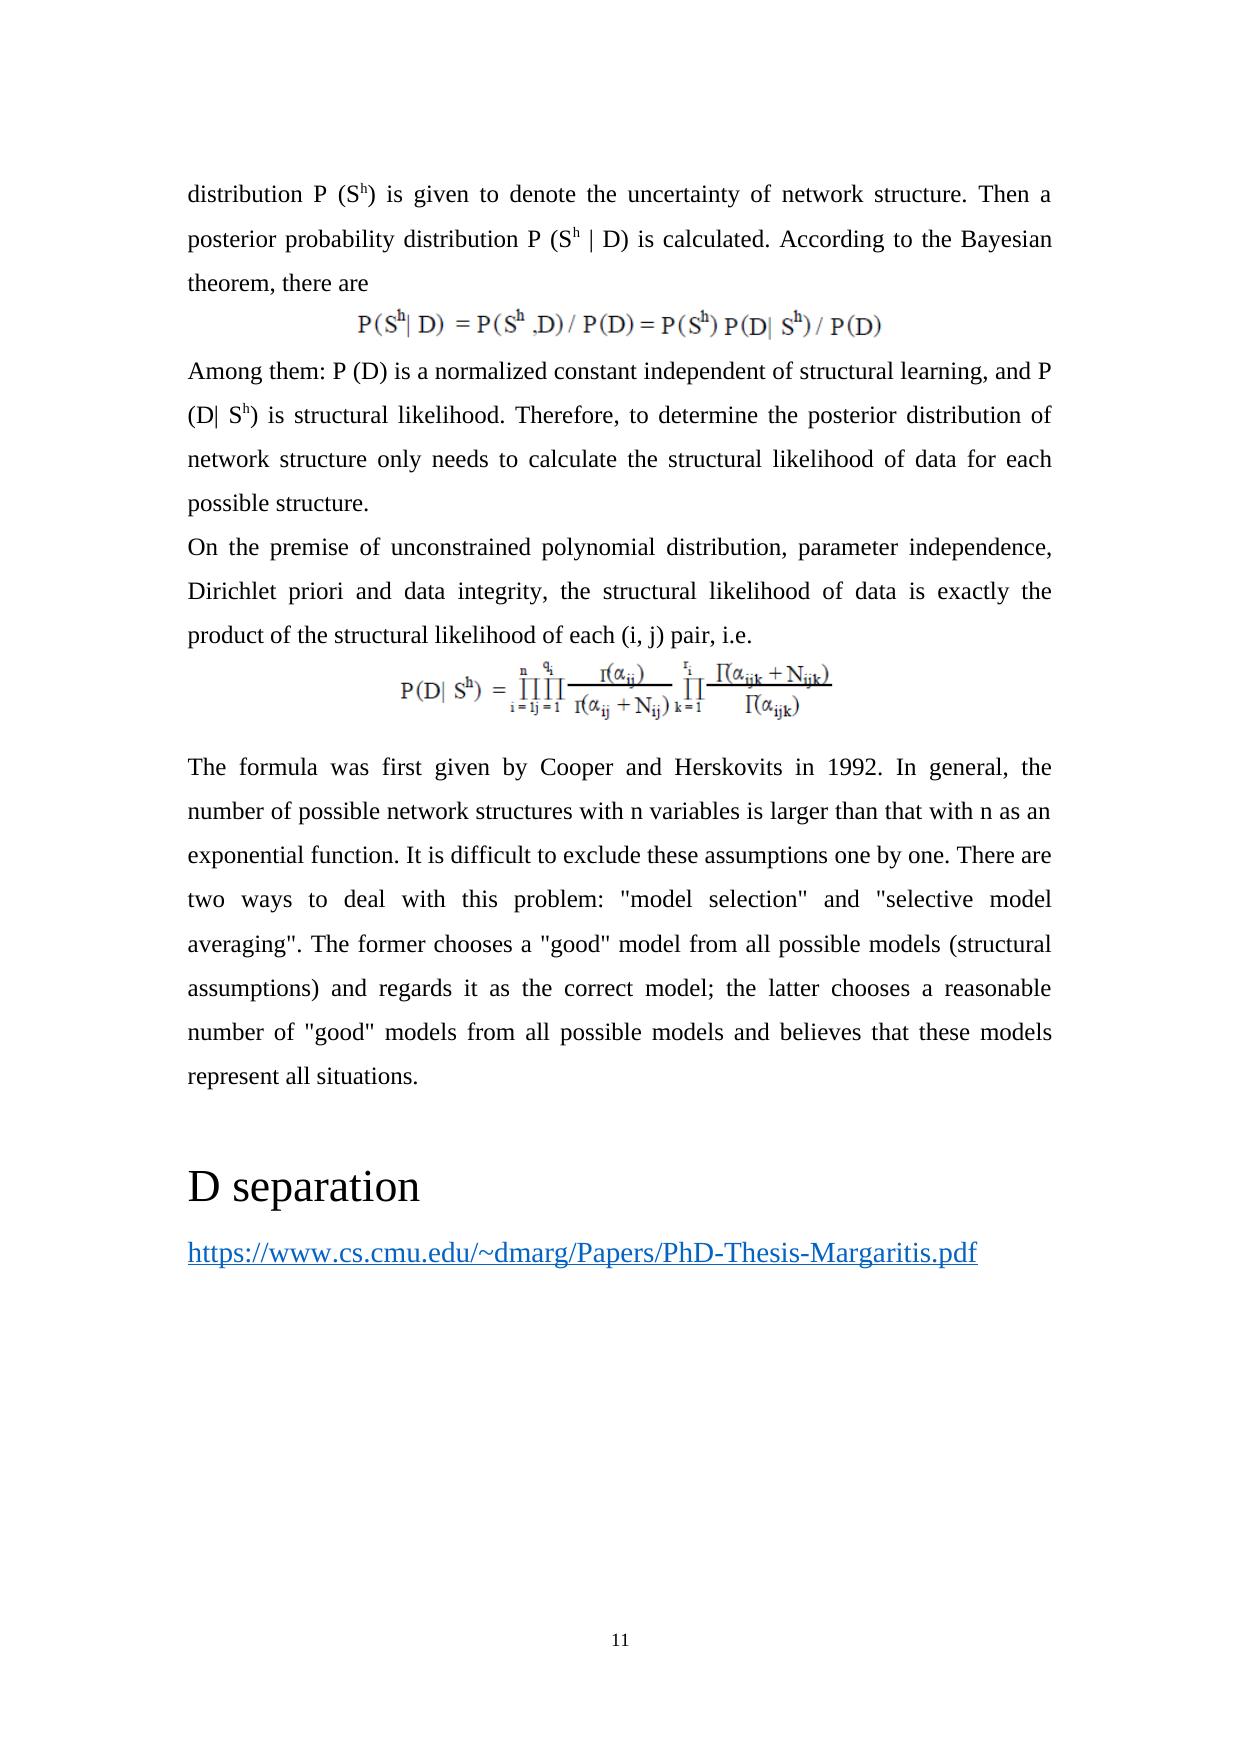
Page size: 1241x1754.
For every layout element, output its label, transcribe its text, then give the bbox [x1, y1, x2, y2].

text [187, 172, 1053, 304]
text On the premise of unconstrained polynomial distribution, parameter independence, Dirichlet priori and data integrity, the structural likelihood of data is exactly the product of the structural likelihood of each (i, j) pair, i.e. [187, 524, 1053, 657]
text https://www.cs.cmu.edu/~dmarg/Papers/PhD-Thesis-Margaritis.pdf [187, 1229, 1053, 1273]
text Among them: P (D) is a normalized constant independent of structural learning, and P (D| Sh) is structural likelihood. Therefore, to determine the posterior distribution of network structure only needs to calculate the structural likelihood of data for each possible structure. [187, 348, 1053, 524]
text The formula was first given by Cooper and Herskovits in 1992. In general, the number of possible network structures with n variables is larger than that with n as an exponential function. It is difficult to exclude these assumptions one by one. There are two ways to deal with this problem: "model selection" and "selective model averaging". The former chooses a "good" model from all possible models (structural assumptions) and regards it as the correct model; the latter chooses a reasonable number of "good" models from all possible models and believes that these models represent all situations. [187, 745, 1053, 1097]
picture [399, 656, 841, 722]
picture [355, 304, 886, 341]
text D separation [187, 1141, 1053, 1229]
